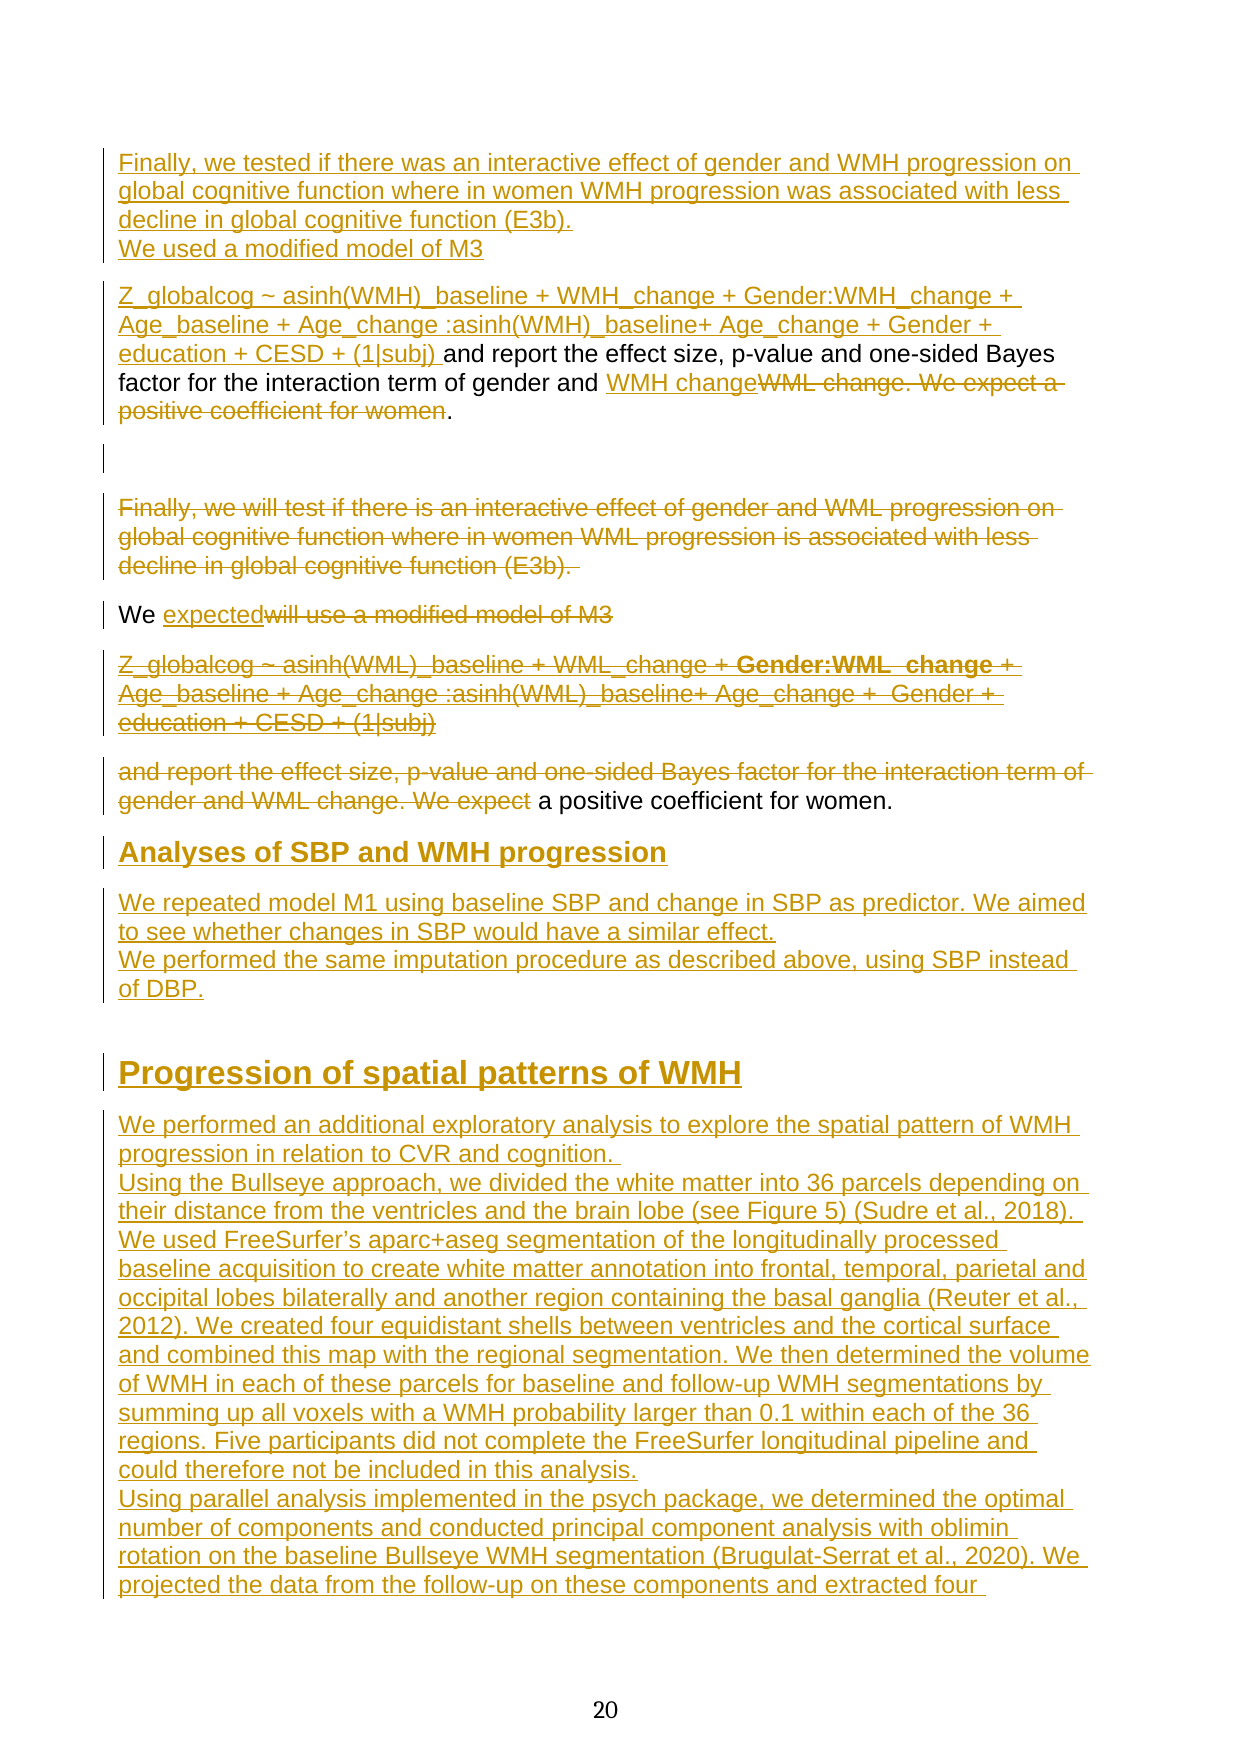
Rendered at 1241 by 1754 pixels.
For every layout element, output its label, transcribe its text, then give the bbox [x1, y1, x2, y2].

text a positive coefficient for women. [118, 774, 1093, 815]
text We [118, 601, 1093, 629]
text and report the effect size, p-value and one-sided Bayes factor for the interaction term of gender and . [118, 281, 1093, 425]
text a positive coefficient for women. [118, 757, 1093, 773]
